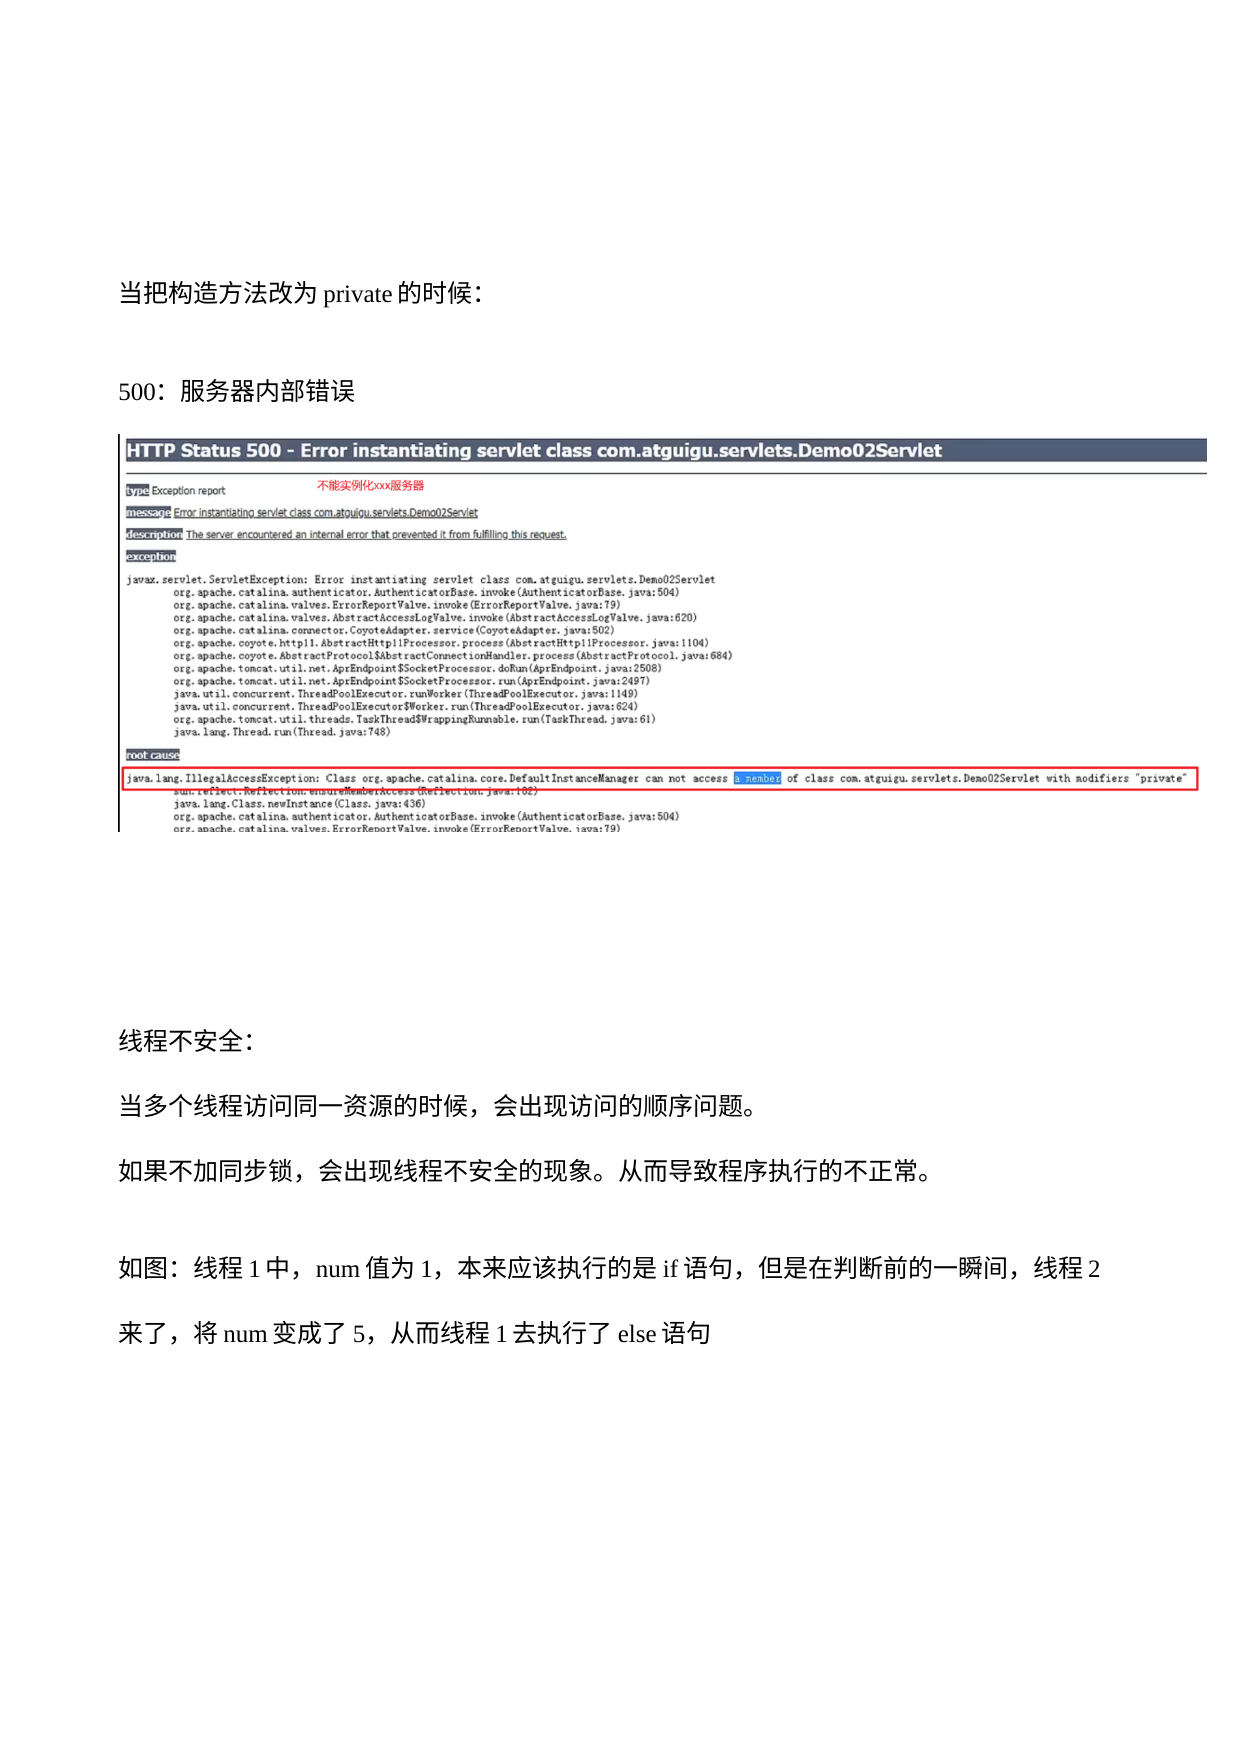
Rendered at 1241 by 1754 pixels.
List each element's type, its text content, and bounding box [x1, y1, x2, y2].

text 当多个线程访问同一资源的时候，会出现访问的顺序问题。 [118, 1072, 1122, 1137]
picture [118, 434, 1207, 832]
text 当把构造方法改为private的时候： [118, 259, 1122, 324]
text 如果不加同步锁，会出现线程不安全的现象。从而导致程序执行的不正常。 [118, 1137, 1122, 1202]
text 500：服务器内部错误 [118, 357, 1122, 422]
text 如图：线程1中，num值为1，本来应该执行的是if语句，但是在判断前的一瞬间，线程2来了，将num变成了5，从而线程1去执行了else语句 [118, 1234, 1122, 1364]
text 线程不安全： [118, 1007, 1122, 1072]
